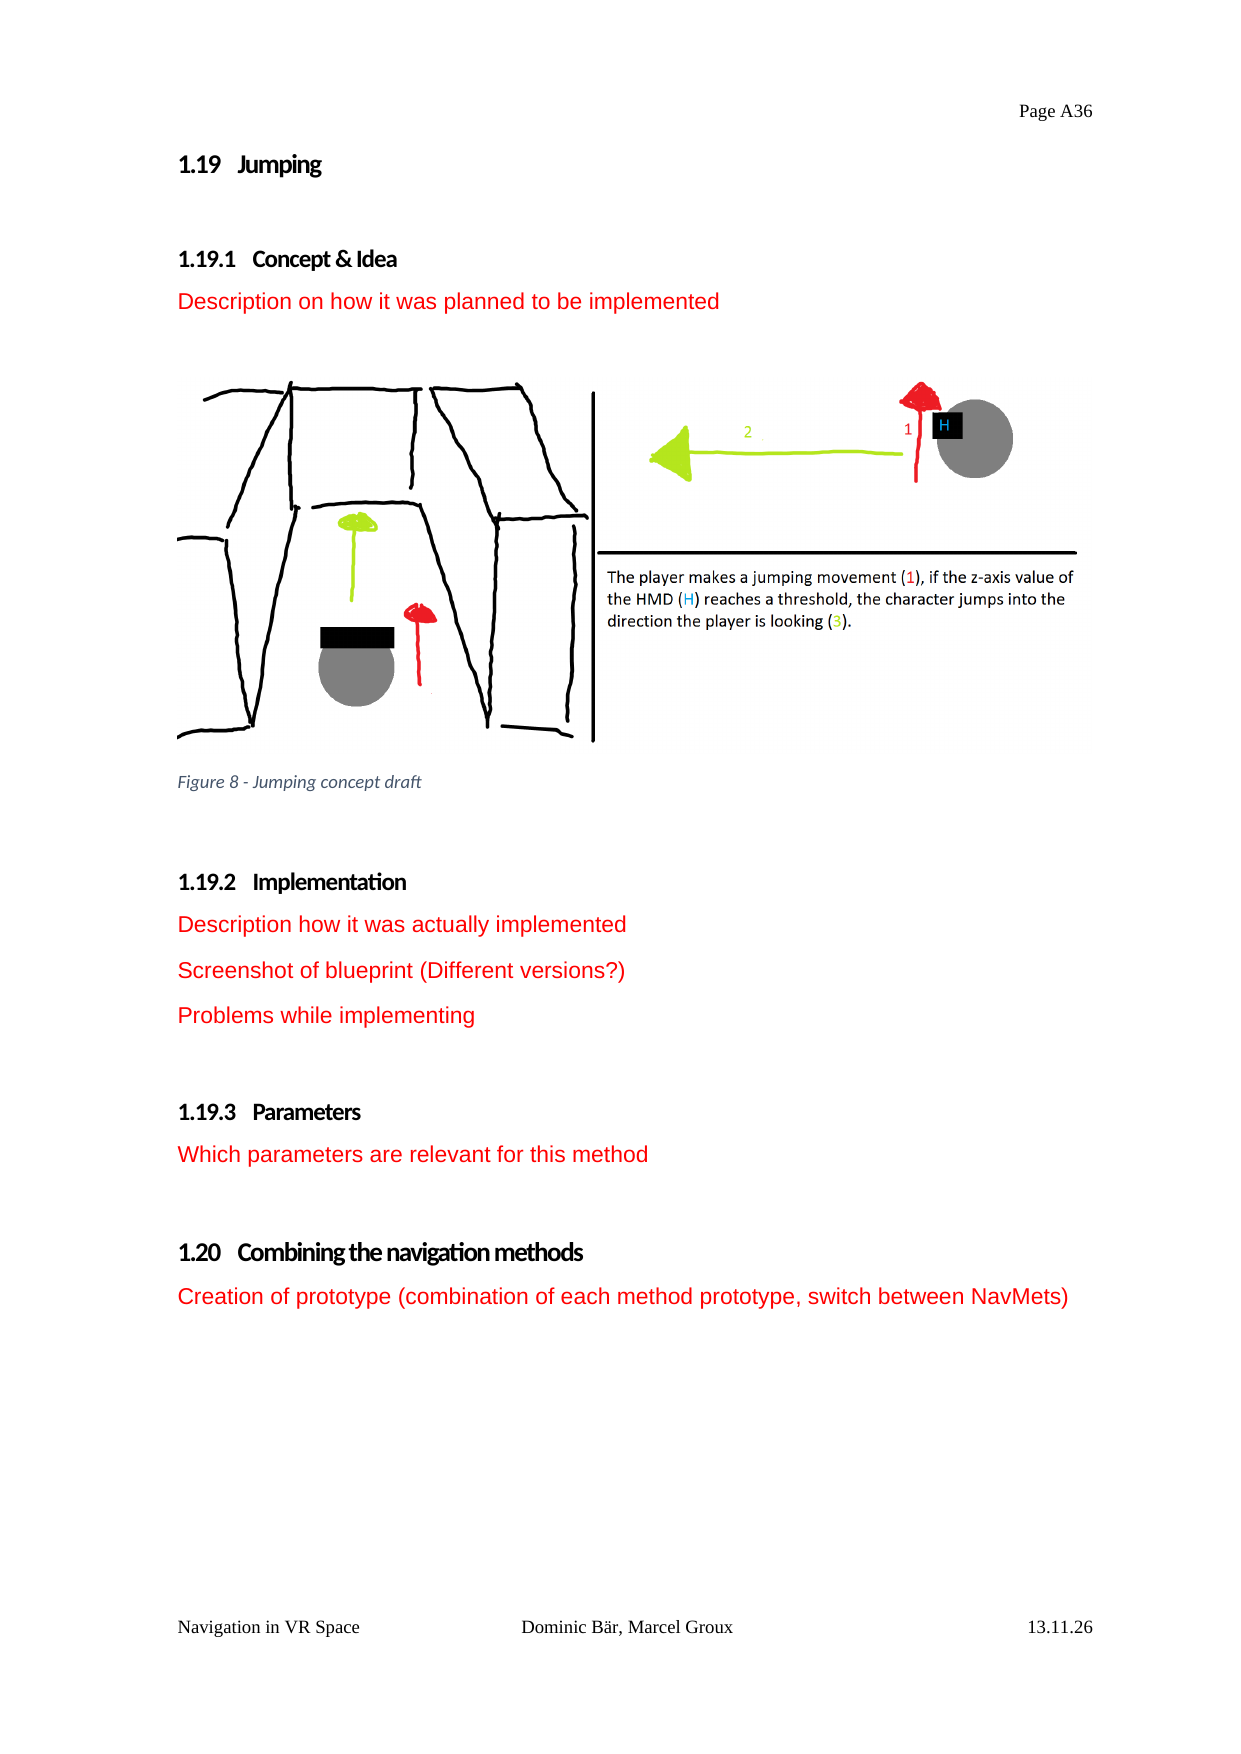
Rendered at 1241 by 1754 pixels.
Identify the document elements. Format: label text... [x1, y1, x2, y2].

subtitle Parameters [177, 1096, 1092, 1127]
picture [177, 377, 1092, 754]
subtitle Jumping [177, 148, 1092, 181]
text Description how it was actually implemented [177, 909, 1092, 938]
subtitle Implementation [177, 866, 1092, 896]
text Which parameters are relevant for this method [177, 1139, 1092, 1168]
subtitle Combining the navigation methods [177, 1235, 1092, 1268]
text Figure 8 - Jumping concept draft [177, 770, 1092, 793]
text Creation of prototype (combination of each method prototype, switch between NavMets) [177, 1281, 1092, 1310]
text Problems while implementing [177, 1001, 1092, 1030]
text Description on how it was planned to be implemented [177, 286, 1092, 315]
subtitle Concept & Idea [177, 243, 1092, 274]
text Screenshot of blueprint (Different versions?) [177, 955, 1092, 984]
